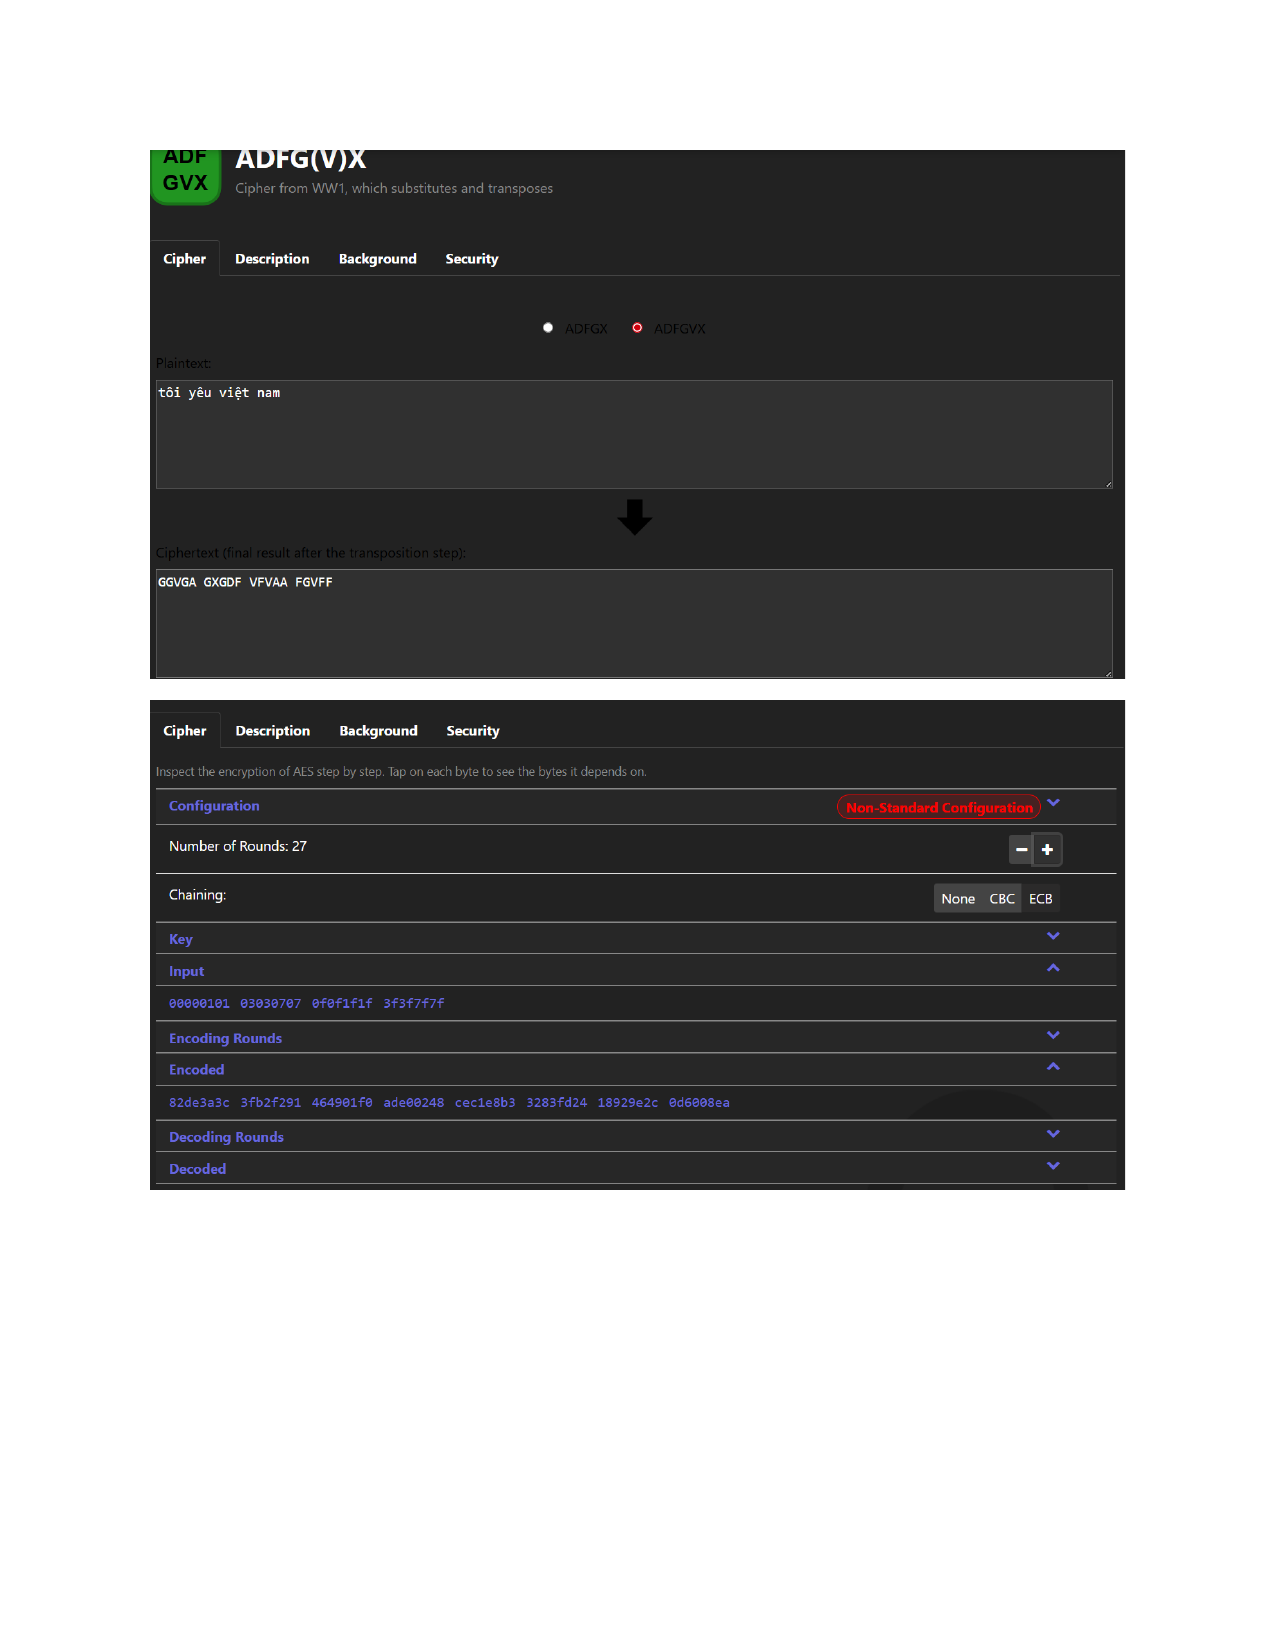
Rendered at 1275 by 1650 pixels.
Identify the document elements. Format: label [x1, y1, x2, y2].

picture [150, 700, 1125, 1190]
picture [150, 150, 1125, 679]
